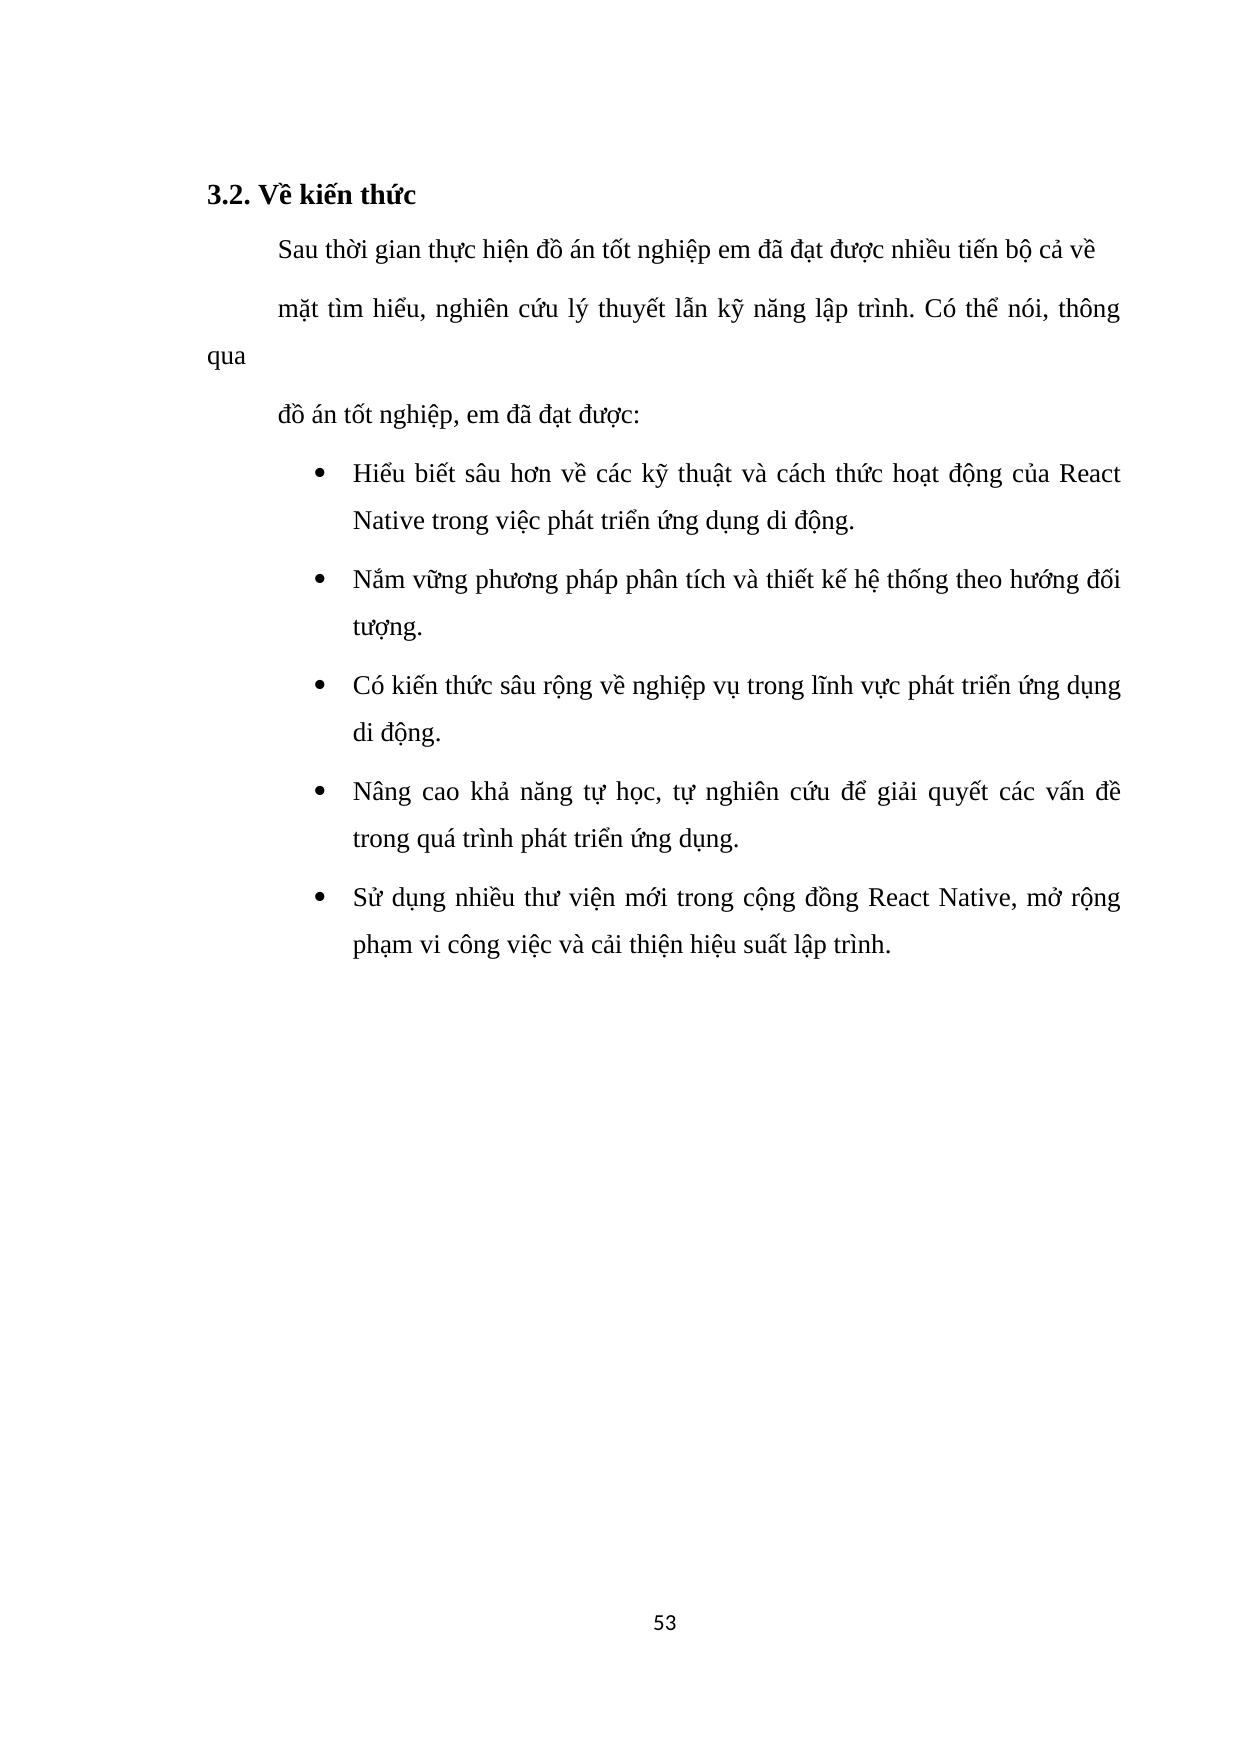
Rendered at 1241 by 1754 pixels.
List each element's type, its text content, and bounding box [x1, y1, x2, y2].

list Sử dụng nhiều thư viện mới trong cộng đồng React Native, mở rộng phạm vi công việc và cải thiện hiệu suất lập trình. [315, 881, 1122, 959]
text đồ án tốt nghiệp, em đã đạt được: [207, 398, 1122, 429]
text Sau thời gian thực hiện đồ án tốt nghiệp em đã đạt được nhiều tiến bộ cả về [207, 233, 1122, 264]
list Hiểu biết sâu hơn về các kỹ thuật và cách thức hoạt động của React Native trong việc phát triển ứng dụng di động. [315, 457, 1122, 535]
text mặt tìm hiểu, nghiên cứu lý thuyết lẫn kỹ năng lập trình. Có thể nói, thông qua [207, 292, 1122, 370]
list Nắm vững phương pháp phân tích và thiết kế hệ thống theo hướng đối tượng. [315, 563, 1122, 641]
text 3.2. Về kiến thức [207, 177, 1122, 211]
list Có kiến thức sâu rộng về nghiệp vụ trong lĩnh vực phát triển ứng dụng di động. [315, 669, 1122, 747]
list Nâng cao khả năng tự học, tự nghiên cứu để giải quyết các vấn đề trong quá trình phát triển ứng dụng. [315, 775, 1122, 853]
